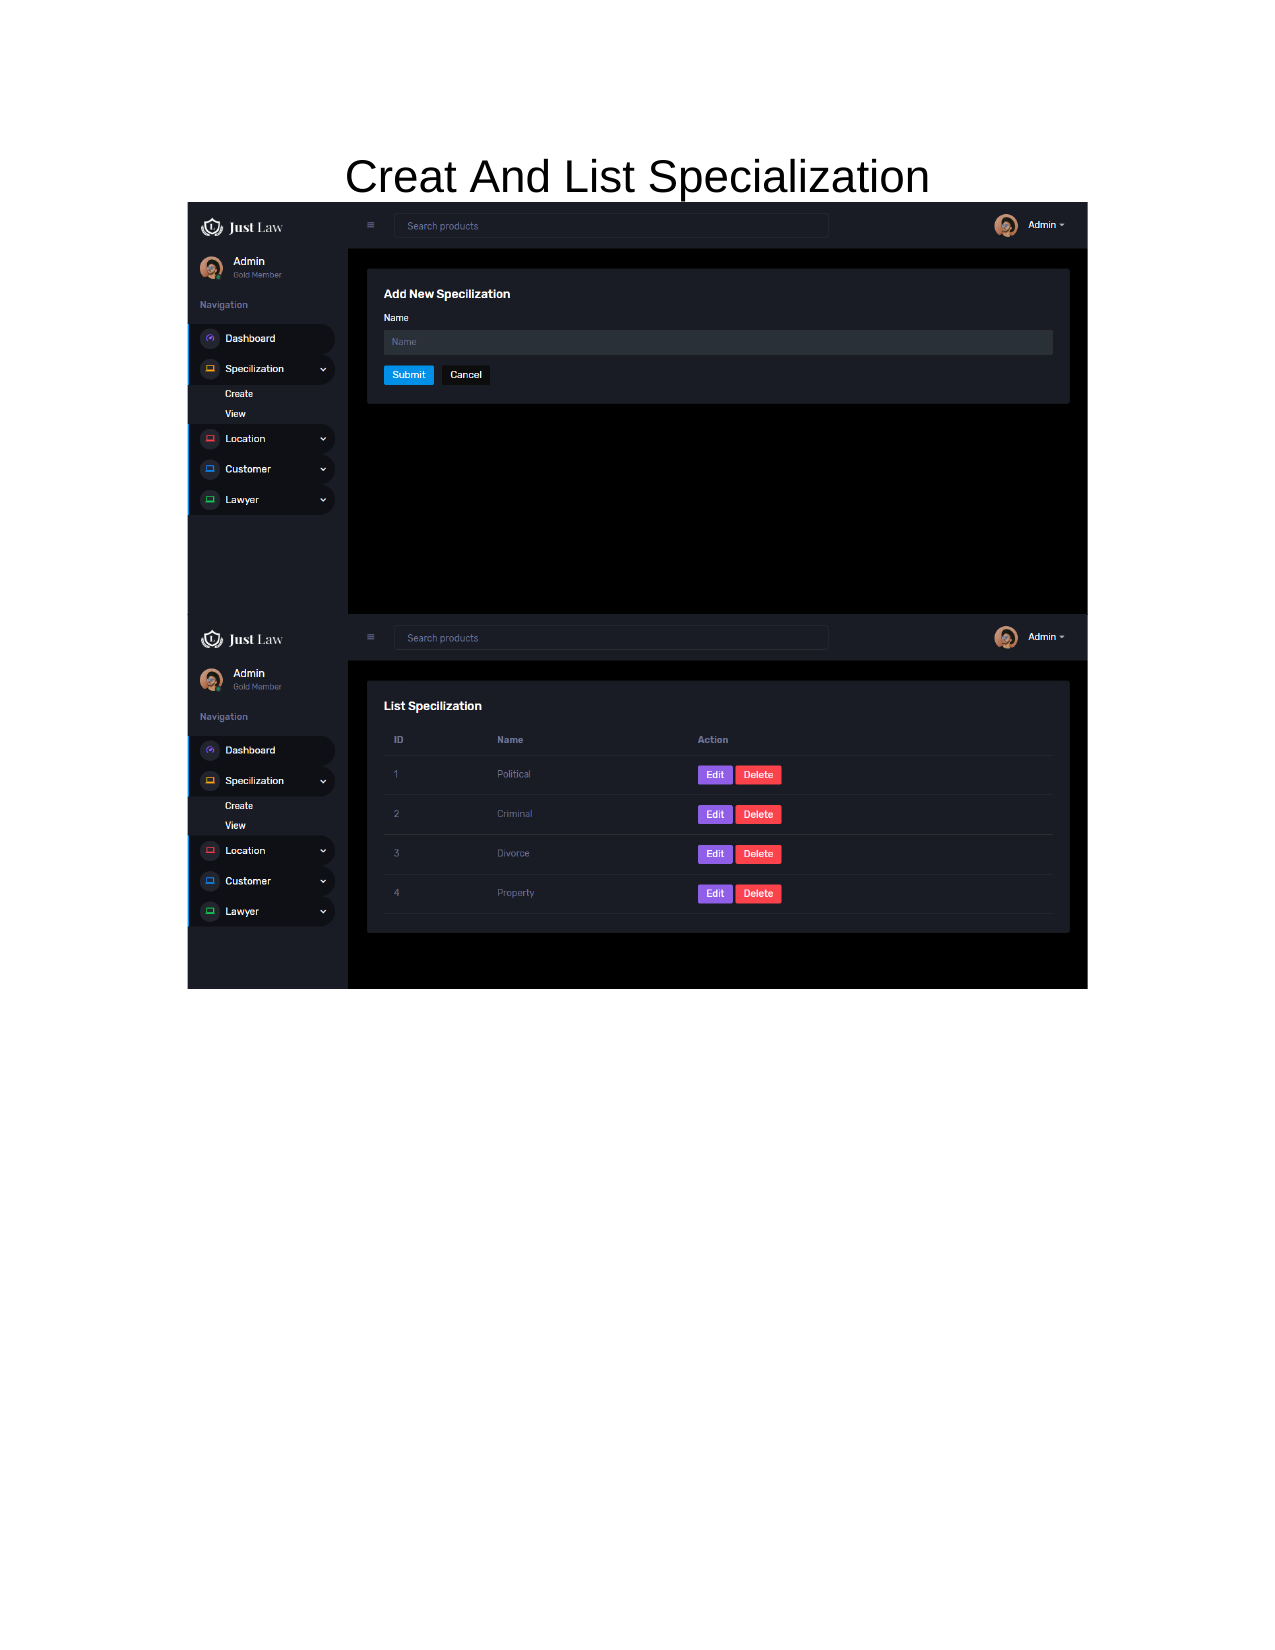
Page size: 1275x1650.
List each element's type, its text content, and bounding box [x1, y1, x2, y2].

text Creat And List Specialization [187, 150, 1087, 202]
picture [187, 202, 1088, 989]
